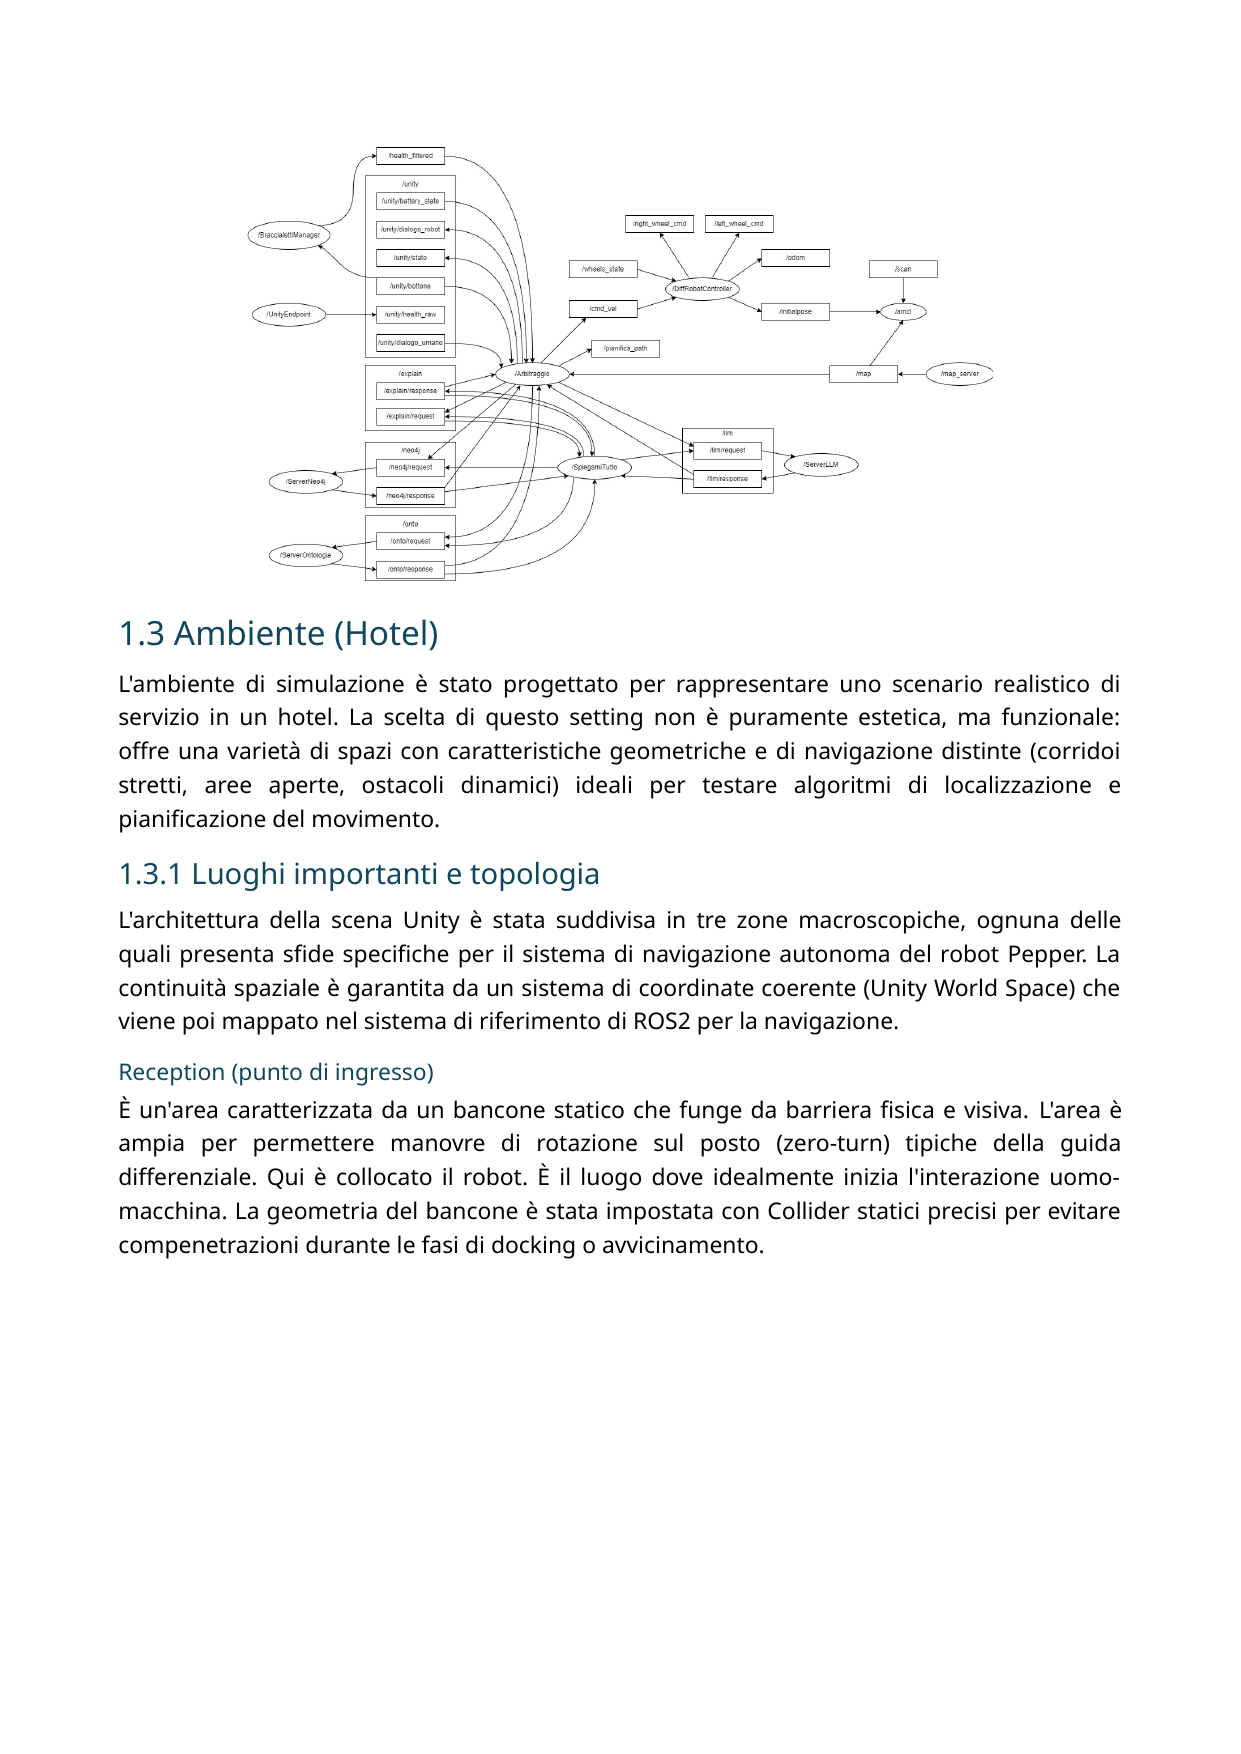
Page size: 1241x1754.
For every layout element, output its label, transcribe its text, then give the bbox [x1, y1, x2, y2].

text L'ambiente di simulazione è stato progettato per rappresentare uno scenario realistico di servizio in un hotel. La scelta di questo setting non è puramente estetica, ma funzionale: offre una varietà di spazi con caratteristiche geometriche e di navigazione distinte (corridoi stretti, aree aperte, ostacoli dinamici) ideali per testare algoritmi di localizzazione e pianificazione del movimento. [118, 667, 1122, 834]
text È un'area caratterizzata da un bancone statico che funge da barriera fisica e visiva. L'area è ampia per permettere manovre di rotazione sul posto (zero-turn) tipiche della guida differenziale. Qui è collocato il robot. È il luogo dove idealmente inizia l'interazione uomo-macchina. La geometria del bancone è stata impostata con Collider statici precisi per evitare compenetrazioni durante le fasi di docking o avvicinamento. [118, 1094, 1122, 1260]
subtitle 1.3.1 Luoghi importanti e topologia [118, 853, 1122, 893]
picture [247, 147, 994, 581]
subtitle Reception (punto di ingresso) [118, 1056, 1122, 1087]
subtitle 1.3 Ambiente (Hotel) [118, 610, 1122, 656]
text L'architettura della scena Unity è stata suddivisa in tre zone macroscopiche, ognuna delle quali presenta sfide specifiche per il sistema di navigazione autonoma del robot Pepper. La continuità spaziale è garantita da un sistema di coordinate coerente (Unity World Space) che viene poi mappato nel sistema di riferimento di ROS2 per la navigazione. [118, 904, 1122, 1037]
